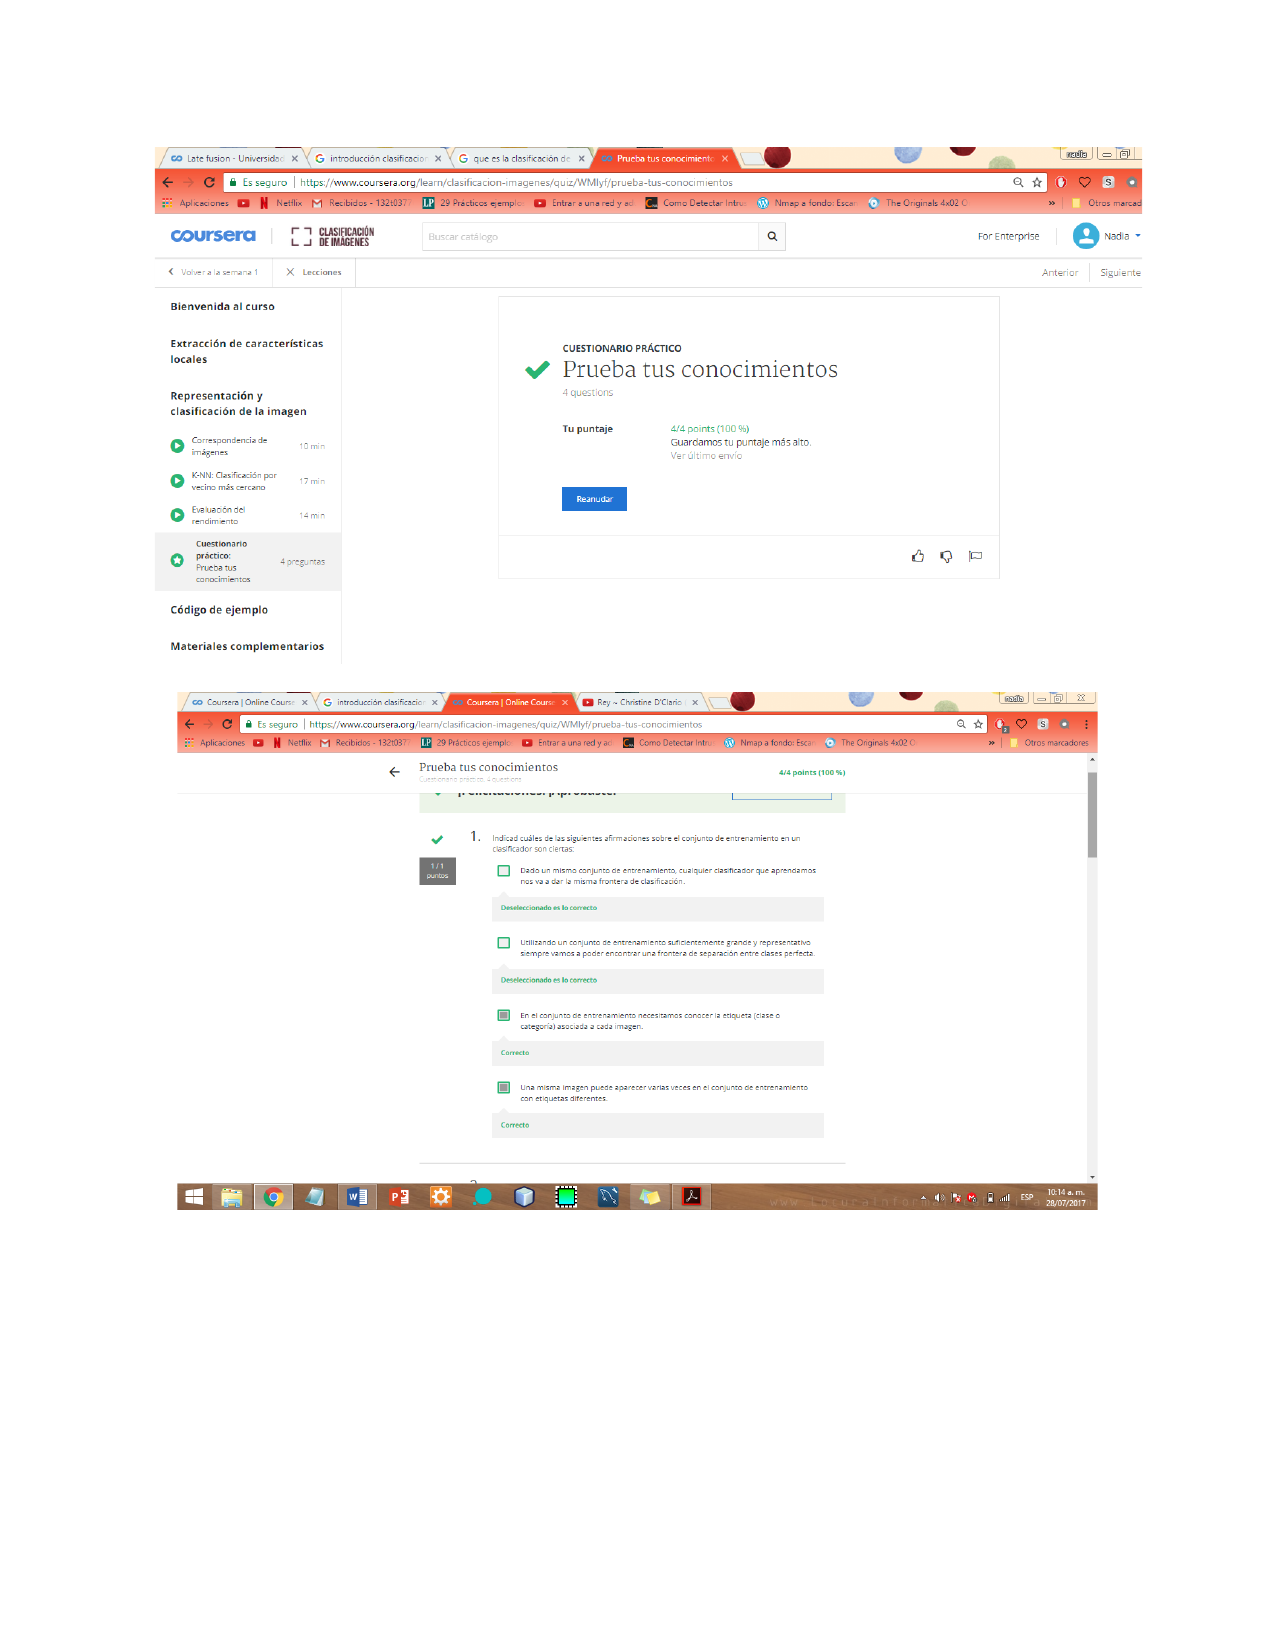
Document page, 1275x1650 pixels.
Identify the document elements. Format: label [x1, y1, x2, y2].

picture [154, 147, 1143, 664]
picture [177, 692, 1098, 1210]
